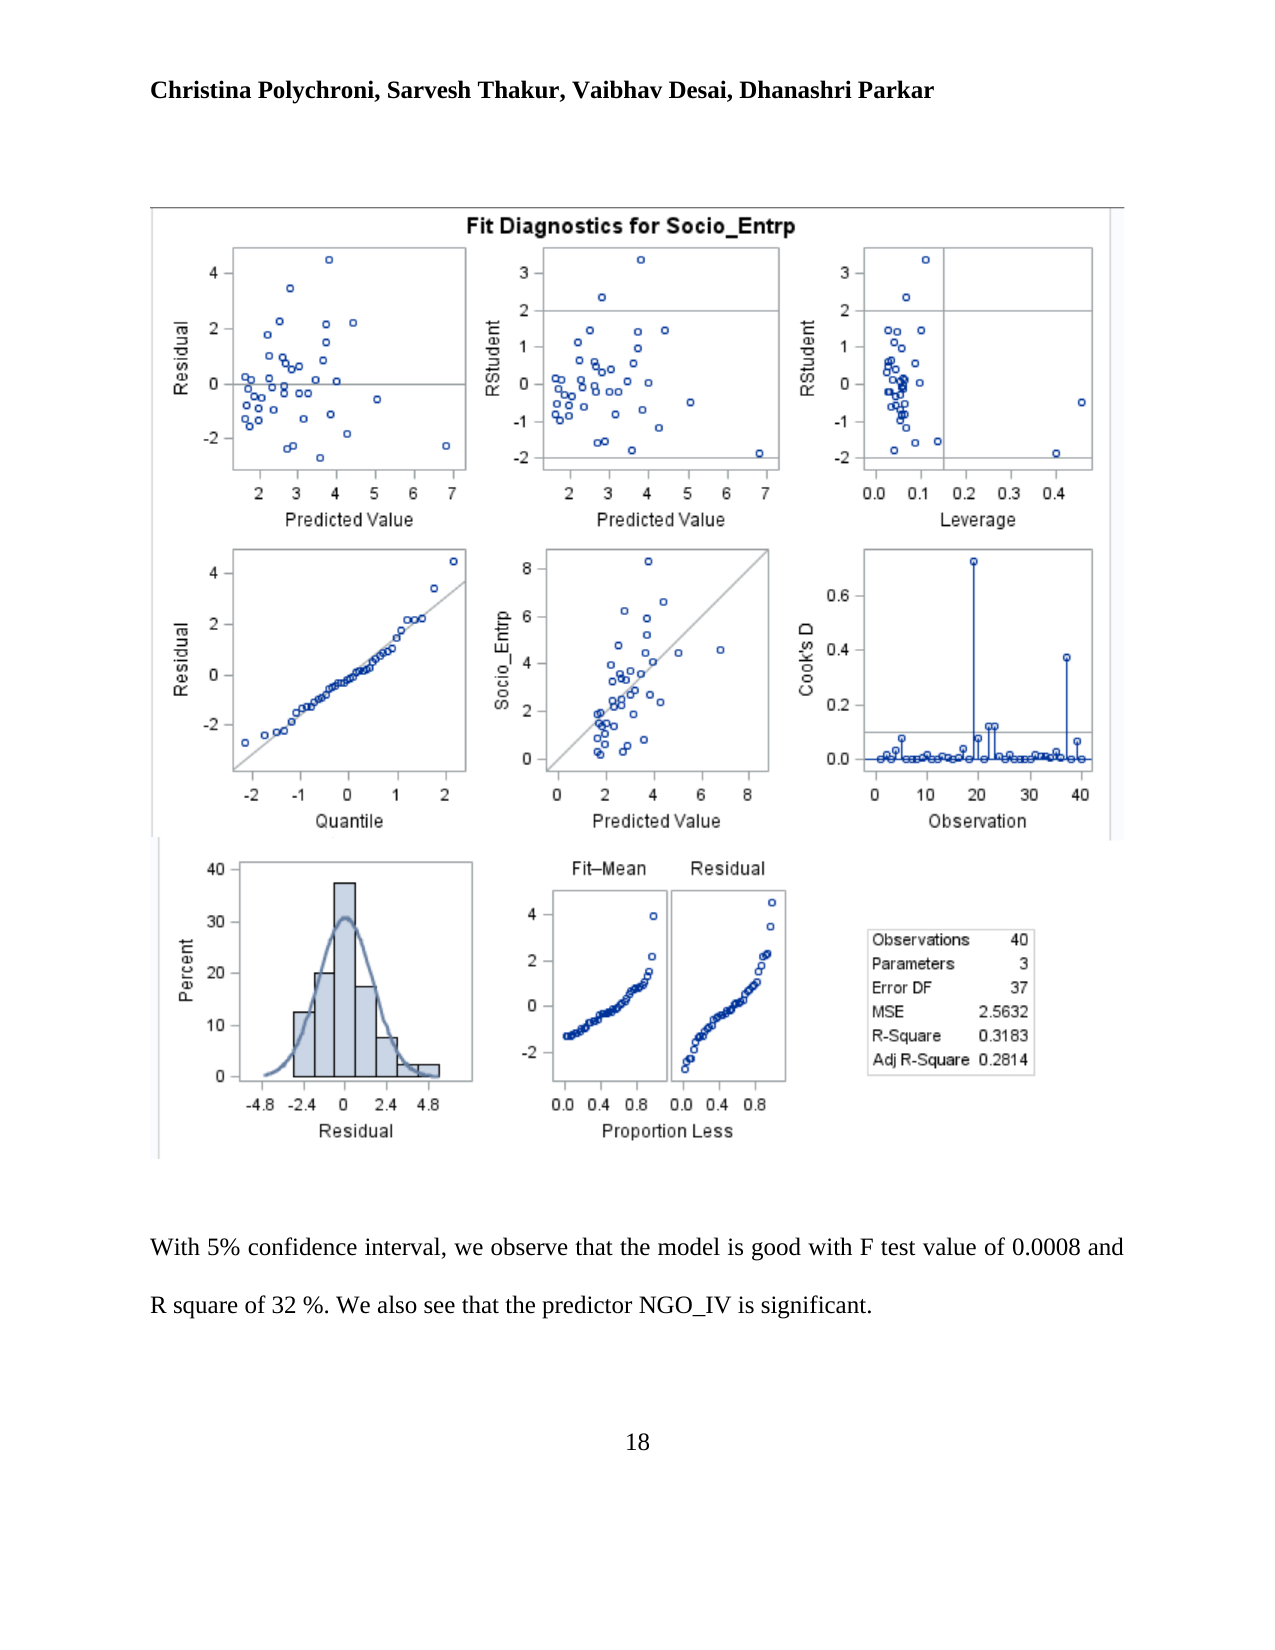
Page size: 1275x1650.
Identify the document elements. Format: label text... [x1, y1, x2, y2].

picture [150, 207, 1125, 1175]
text With 5% confidence interval, we observe that the model is good with F test value of 0.0008 and R square of 32 %. We also see that the predictor NGO_IV is significant. [150, 1232, 1125, 1319]
